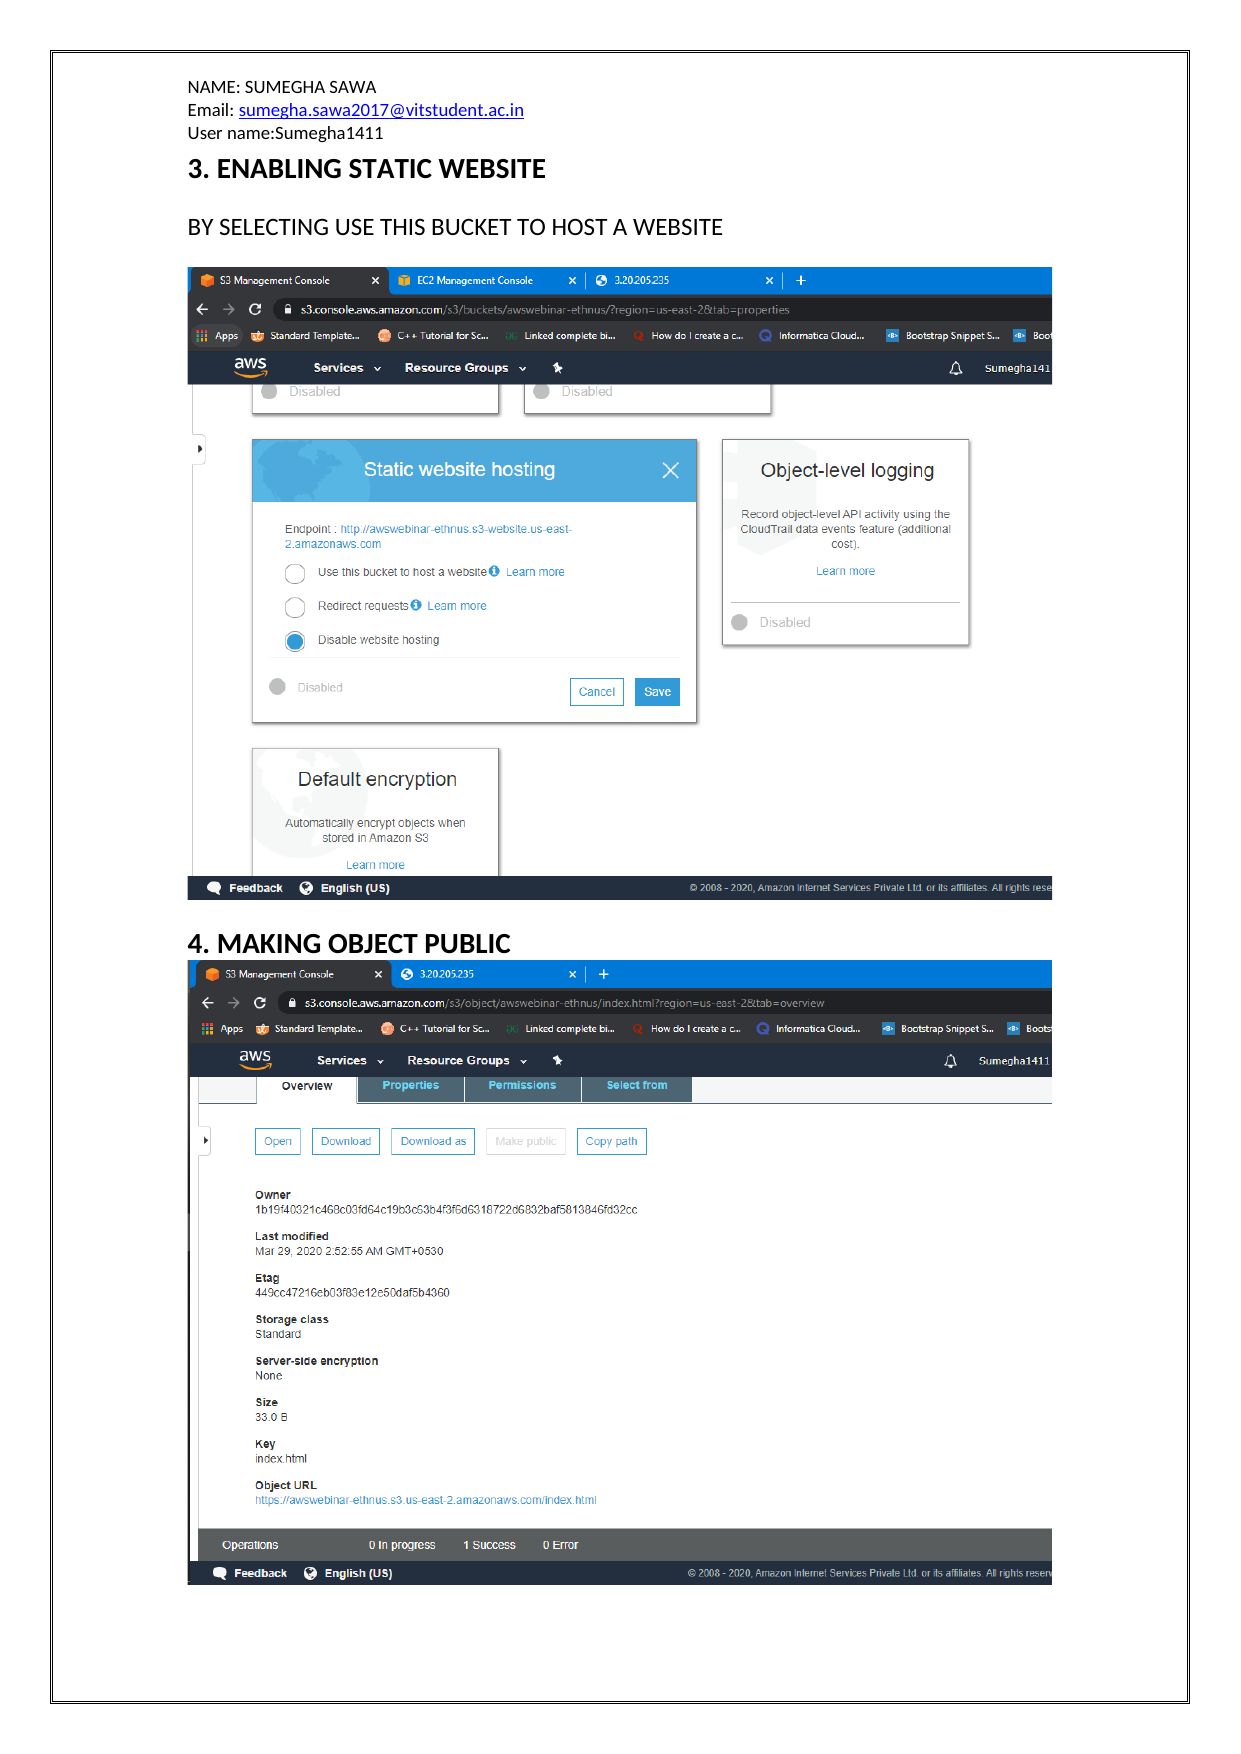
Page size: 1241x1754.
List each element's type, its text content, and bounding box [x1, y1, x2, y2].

list ENABLING STATIC WEBSITE [187, 150, 1053, 186]
picture [187, 960, 1052, 1585]
list BY SELECTING USE THIS BUCKET TO HOST A WEBSITE [187, 211, 1053, 242]
list MAKING OBJECT PUBLIC [187, 925, 1053, 960]
picture [187, 267, 1053, 900]
